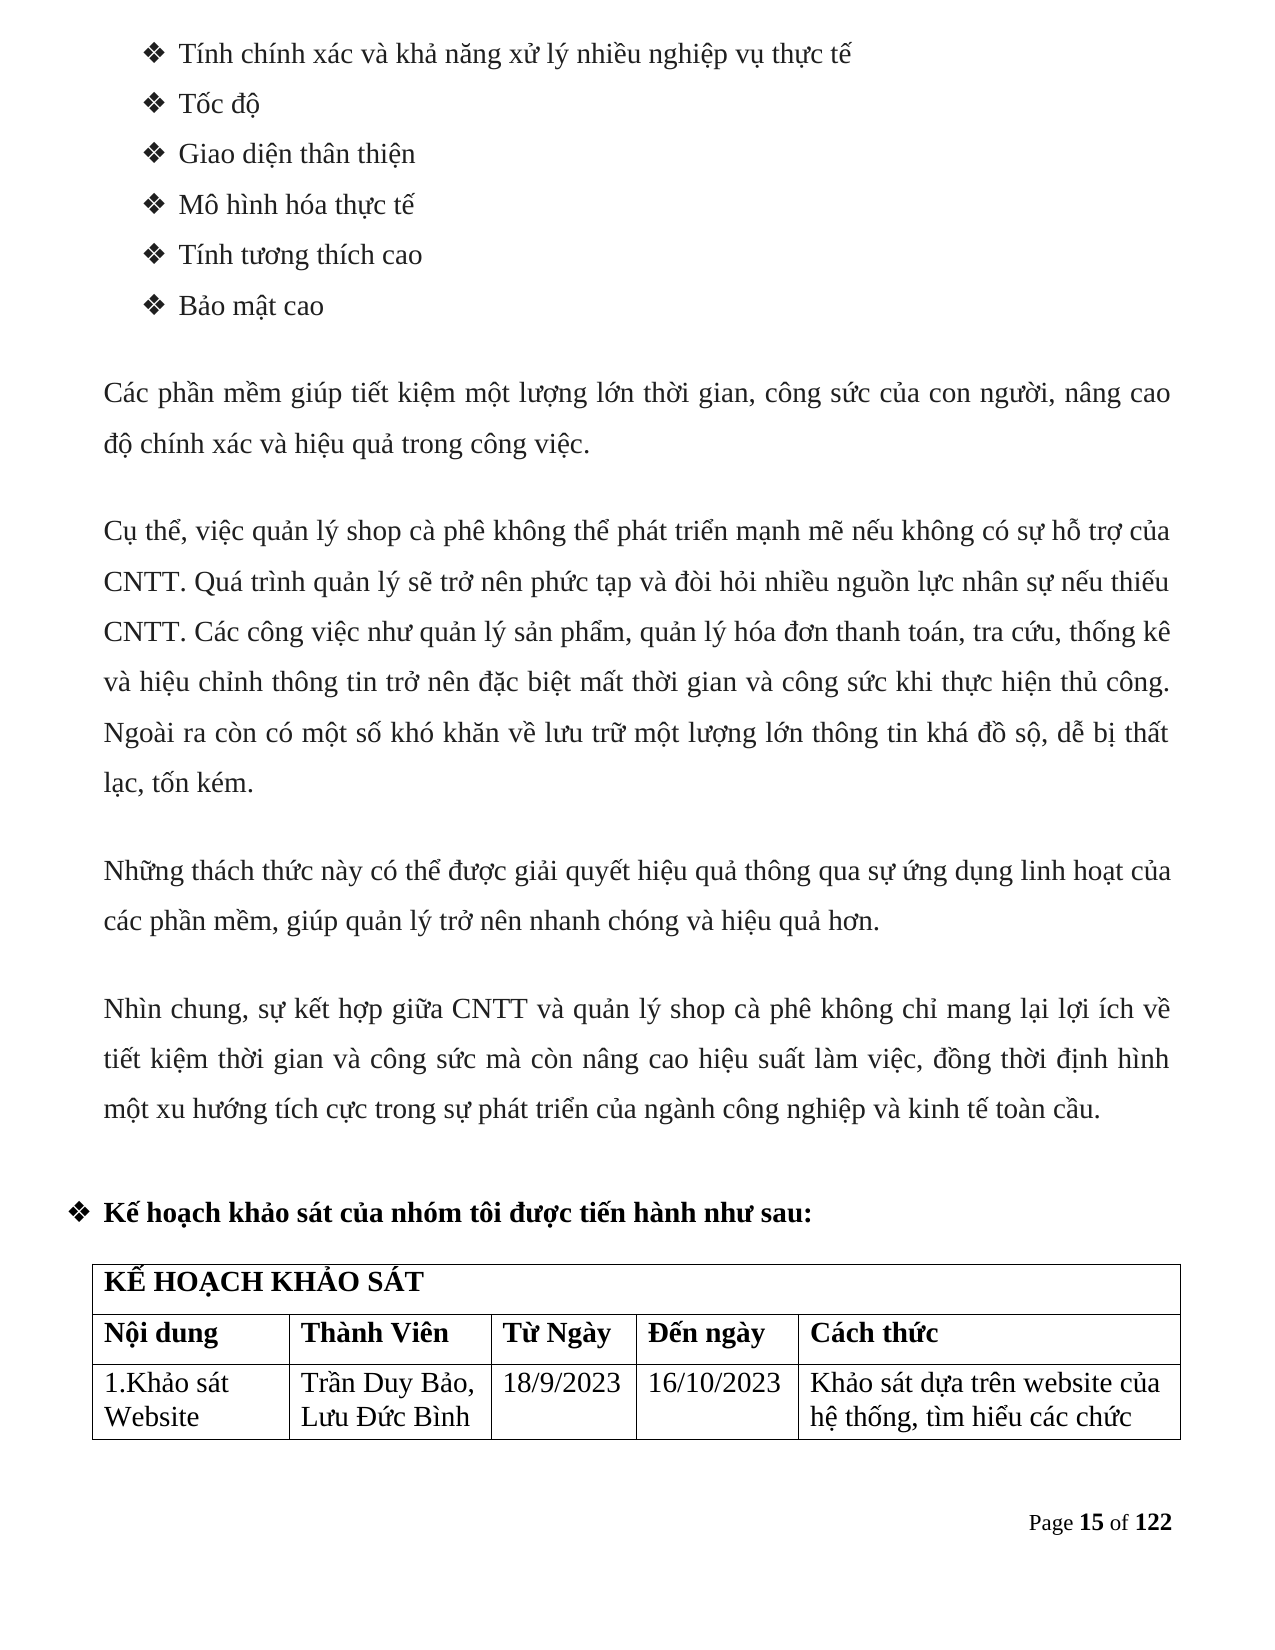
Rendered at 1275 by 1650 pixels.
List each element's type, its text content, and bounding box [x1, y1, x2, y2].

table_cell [93, 1365, 289, 1439]
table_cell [290, 1365, 491, 1439]
list Bảo mật cao [141, 288, 1172, 321]
text Các phần mềm giúp tiết kiệm một lượng lớn thời gian, công sức của con người, nâng cao độ chính xác và hiệu quả trong công việc. [103, 375, 1172, 459]
table_cell Cách thức [799, 1315, 1180, 1364]
list Tốc độ [141, 86, 1172, 120]
table_header KẾ HOẠCH KHẢO SÁT [93, 1265, 1180, 1314]
list Tính tương thích cao [141, 237, 1172, 271]
list Tính chính xác và khả năng xử lý nhiều nghiệp vụ thực tế [141, 36, 1172, 69]
list Giao diện thân thiện [141, 137, 1172, 170]
list Mô hình hóa thực tế [141, 187, 1172, 221]
table_cell 18/9/2023 [492, 1365, 636, 1439]
text Những thách thức này có thể được giải quyết hiệu quả thông qua sự ứng dụng linh hoạt của các phần mềm, giúp quản lý trở nên nhanh chóng và hiệu quả hơn. [103, 853, 1172, 937]
table_cell Nội dung [93, 1315, 289, 1364]
table_cell Từ Ngày [492, 1315, 636, 1364]
table_cell Đến ngày [637, 1315, 798, 1364]
subtitle Kế hoạch khảo sát của nhóm tôi được tiến hành như sau: [66, 1179, 1172, 1239]
text Cụ thể, việc quản lý shop cà phê không thể phát triển mạnh mẽ nếu không có sự hỗ trợ của CNTT. Quá trình quản lý sẽ trở nên phức tạp và đòi hỏi nhiều nguồn lực nhân sự nếu thiếu CNTT. Các công việc như quản lý sản phẩm, quản lý hóa đơn thanh toán, tra cứu, thống kê và hiệu chỉnh thông tin trở nên đặc biệt mất thời gian và công sức khi thực hiện thủ công. Ngoài ra còn có một số khó khăn về lưu trữ một lượng lớn thông tin khá đồ sộ, dễ bị thất lạc, tốn kém. [103, 513, 1172, 799]
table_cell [799, 1365, 1180, 1439]
text Nhìn chung, sự kết hợp giữa CNTT và quản lý shop cà phê không chỉ mang lại lợi ích về tiết kiệm thời gian và công sức mà còn nâng cao hiệu suất làm việc, đồng thời định hình một xu hướng tích cực trong sự phát triển của ngành công nghiệp và kinh tế toàn cầu. [103, 991, 1172, 1125]
table_cell 16/10/2023 [637, 1365, 798, 1439]
table_cell Thành Viên [290, 1315, 491, 1364]
